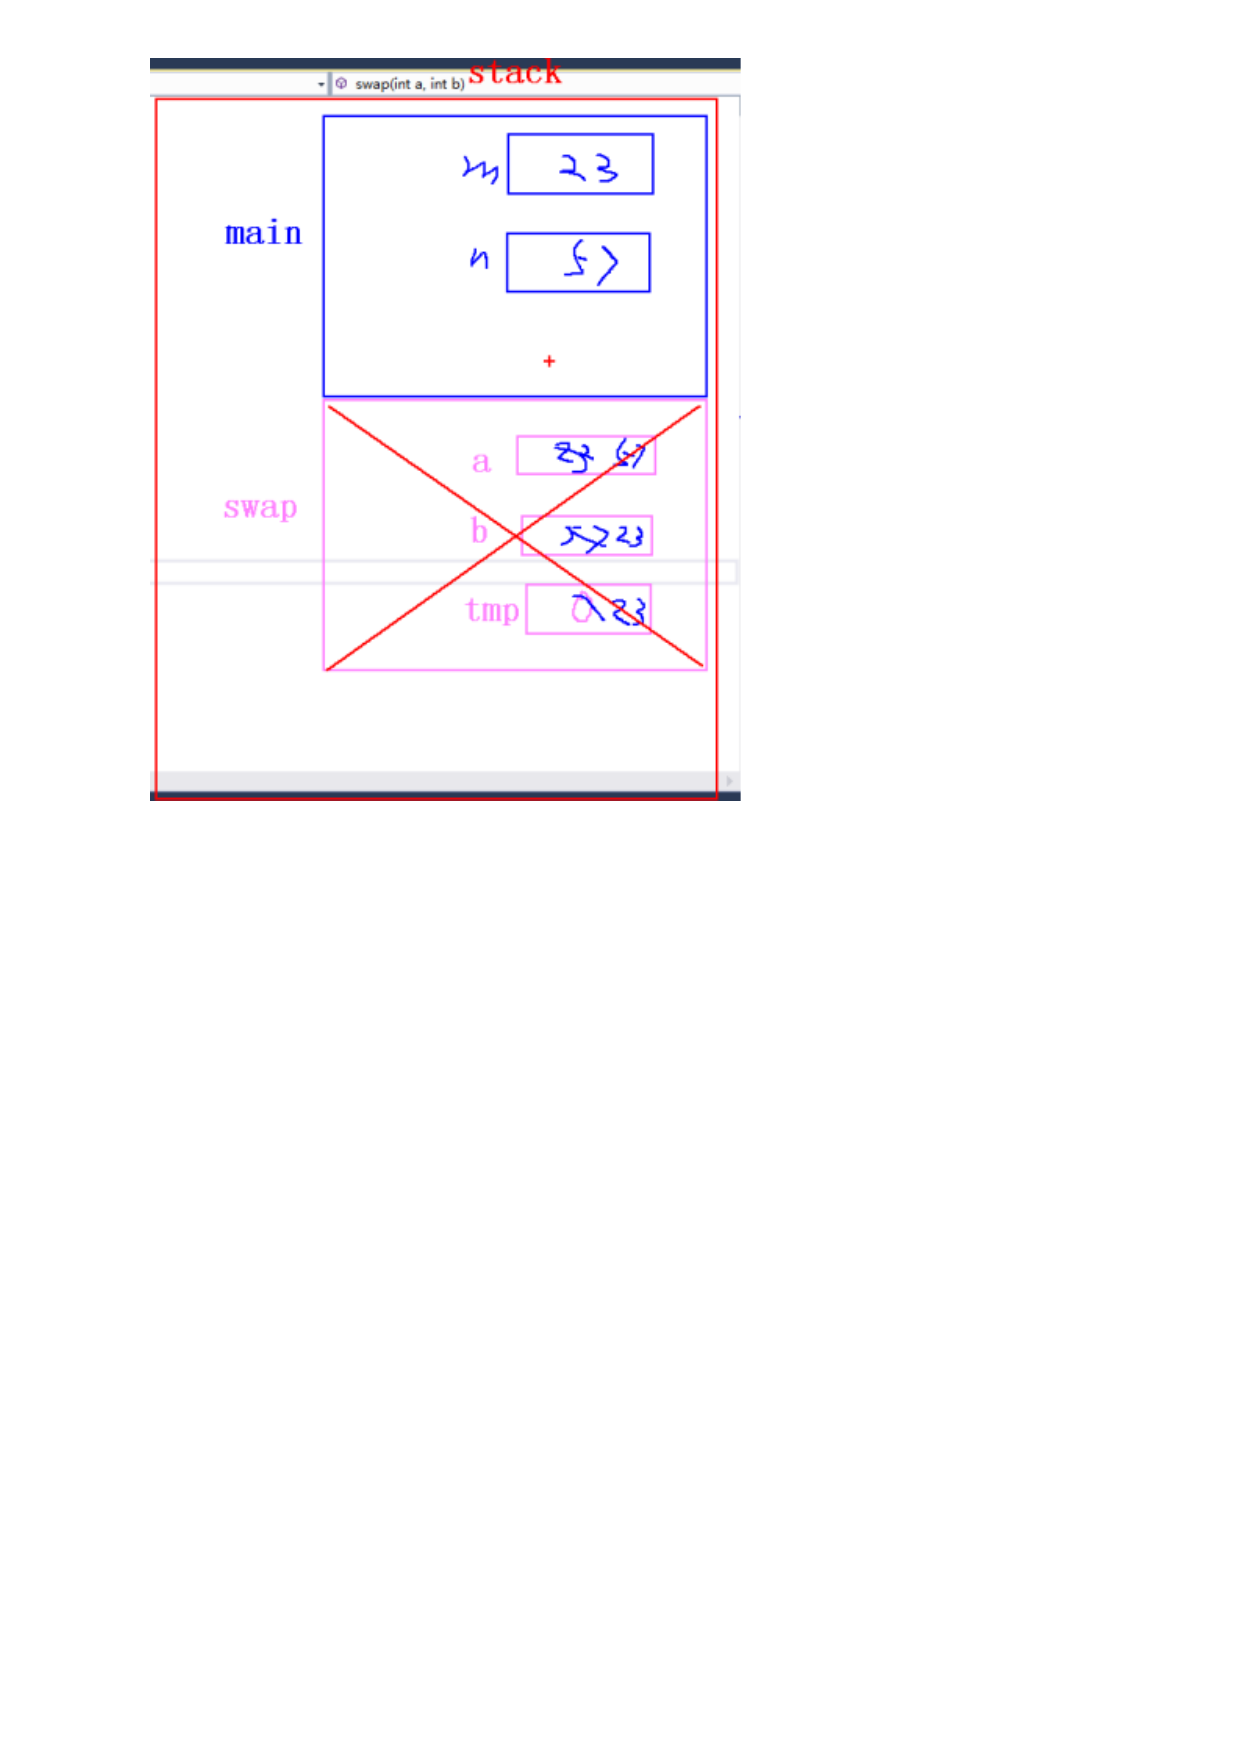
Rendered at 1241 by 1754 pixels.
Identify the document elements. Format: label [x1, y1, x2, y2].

picture [150, 58, 741, 801]
